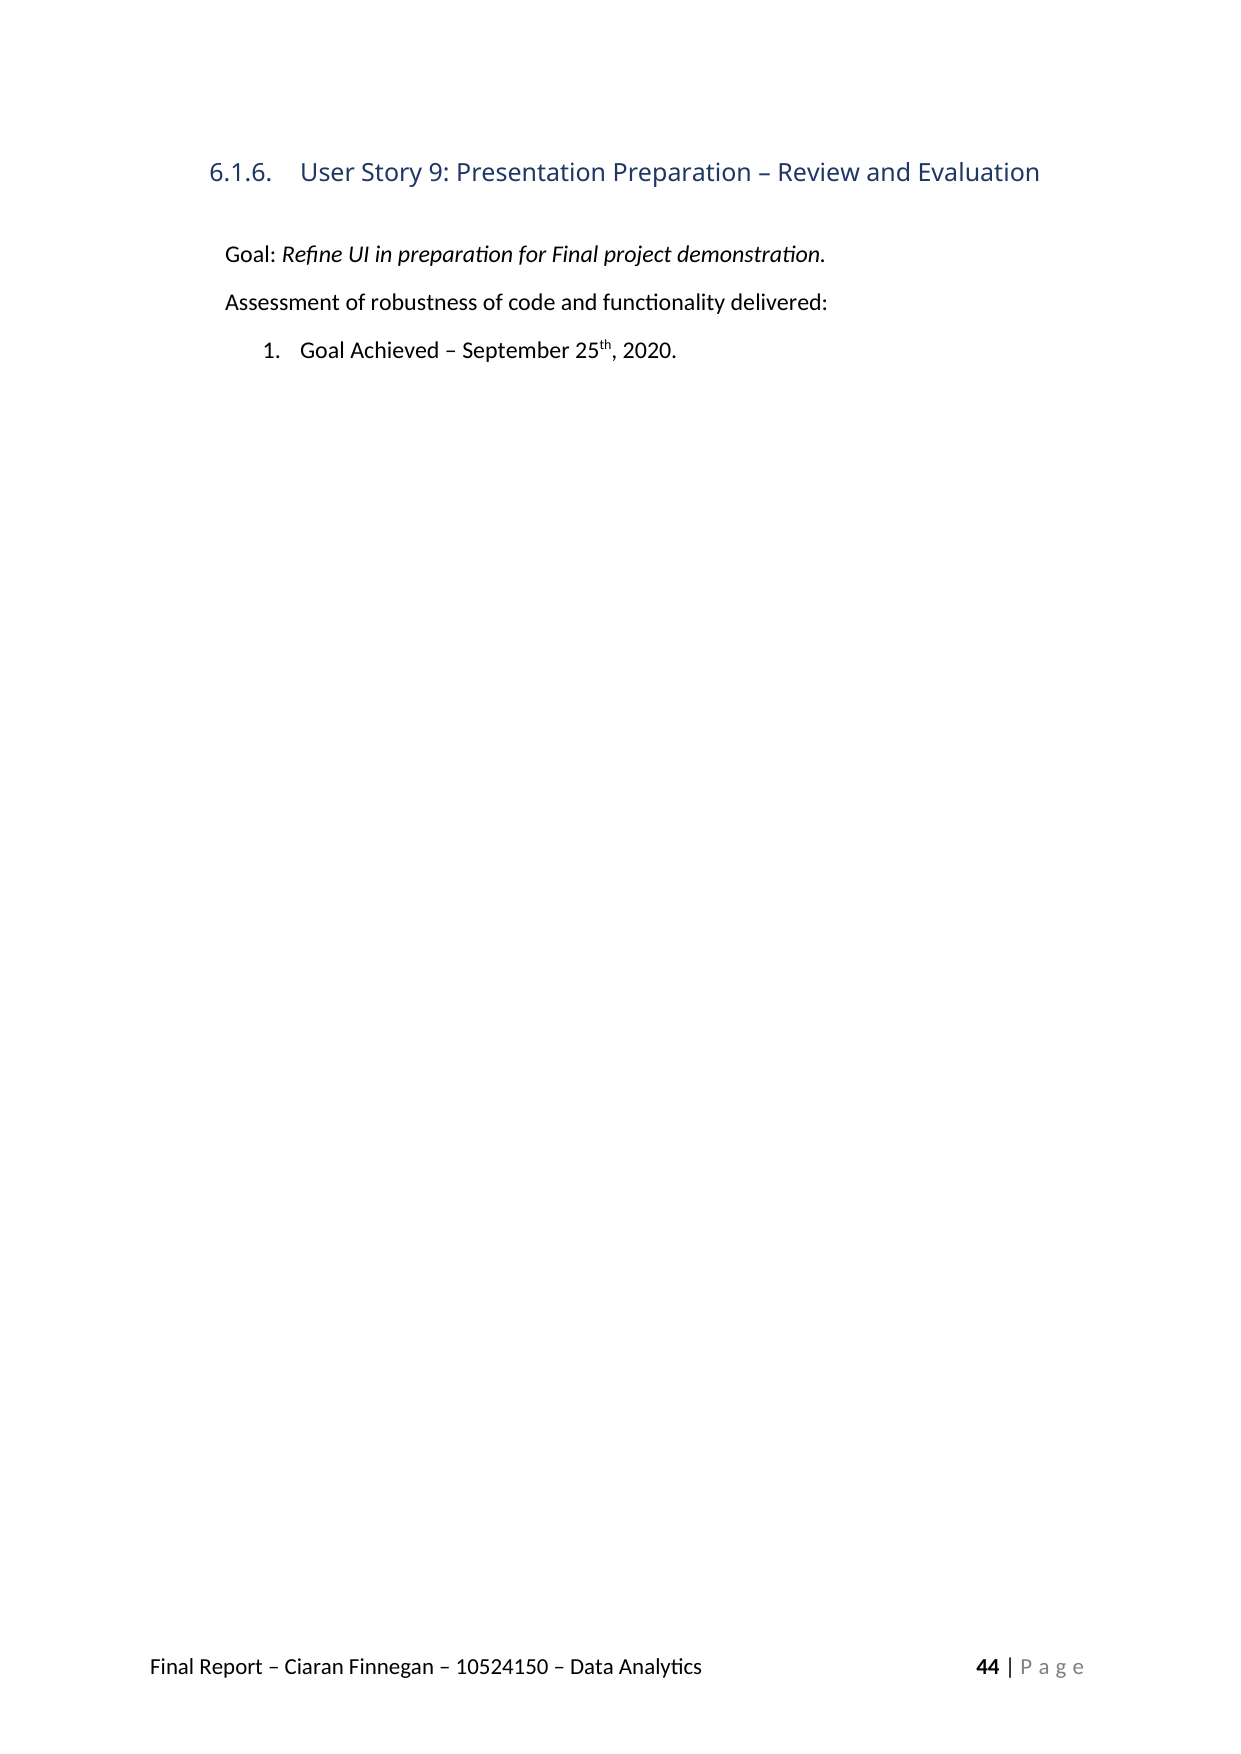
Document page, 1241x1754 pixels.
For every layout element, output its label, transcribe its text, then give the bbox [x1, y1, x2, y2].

text Goal: Refine UI in preparation for Final project demonstration. [225, 239, 1090, 268]
list Goal Achieved – September 25th, 2020. [262, 336, 1090, 365]
subtitle User Story 9: Presentation Preparation – Review and Evaluation [209, 154, 1090, 188]
text Assessment of robustness of code and functionality delivered: [225, 287, 1090, 317]
